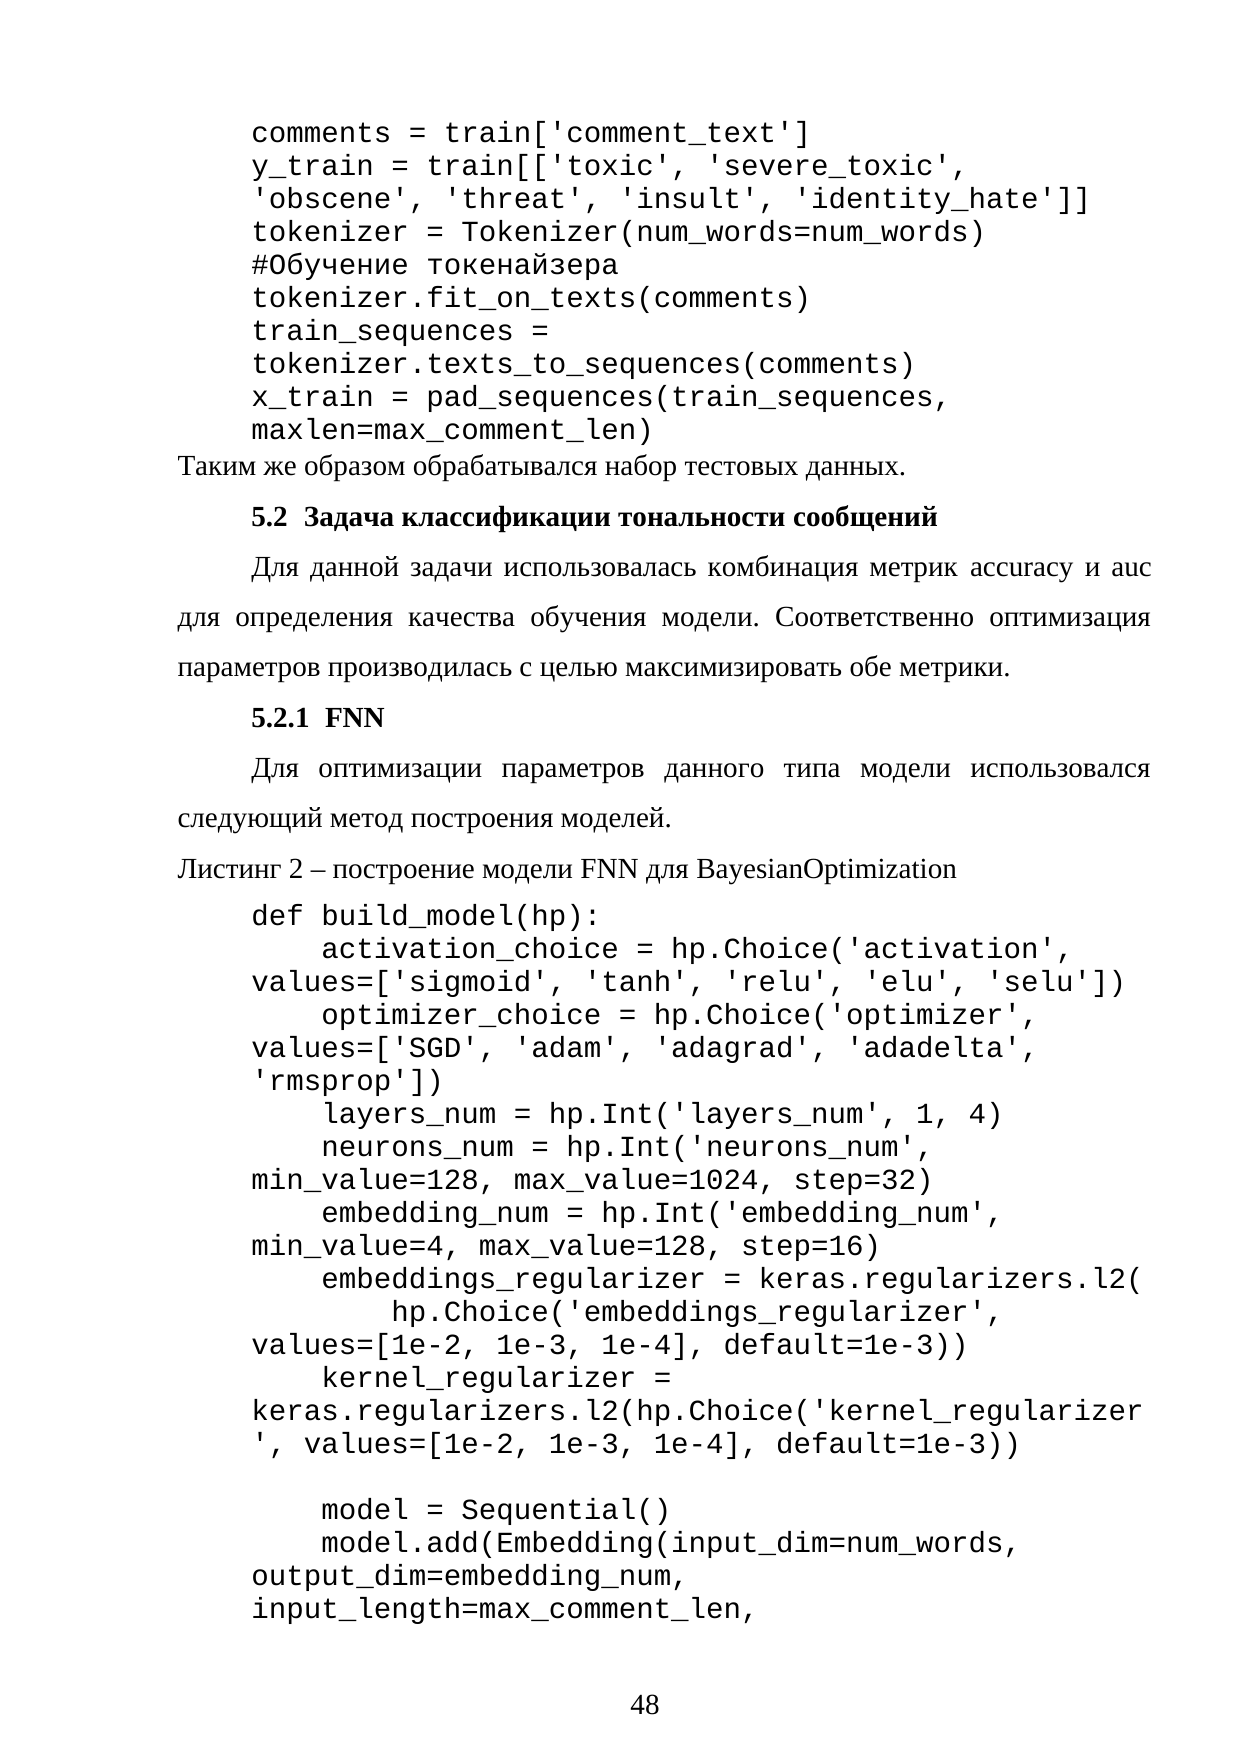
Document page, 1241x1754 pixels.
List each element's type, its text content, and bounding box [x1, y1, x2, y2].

text layers_num = hp.Int('layers_num', 1, 4) [251, 1099, 1152, 1132]
subtitle Задача классификации тональности сообщений [251, 499, 1152, 532]
subtitle FNN [217, 700, 1152, 733]
text Для оптимизации параметров данного типа модели использовался следующий метод построения моделей. [177, 750, 1152, 834]
text Таким же образом обрабатывался набор тестовых данных. [177, 448, 1152, 482]
text optimizer_choice = hp.Choice('optimizer', values=['SGD', 'adam', 'adagrad', 'adadelta', 'rmsprop']) [251, 1000, 1152, 1099]
text kernel_regularizer = keras.regularizers.l2(hp.Choice('kernel_regularizer', values=[1e-2, 1e-3, 1e-4], default=1e-3)) [251, 1363, 1152, 1462]
text tokenizer = Tokenizer(num_words=num_words) [251, 217, 1152, 250]
text model = Sequential() [251, 1496, 1152, 1528]
text Листинг 2 – построение модели FNN для BayesianOptimization [177, 851, 1152, 884]
text model.add(Embedding(input_dim=num_words, output_dim=embedding_num, input_length=max_comment_len, [251, 1528, 1152, 1628]
text comments = train['comment_text'] [251, 118, 1152, 151]
text y_train = train[['toxic', 'severe_toxic', 'obscene', 'threat', 'insult', 'identity_hate']] [251, 151, 1152, 217]
text x_train = pad_sequences(train_sequences, maxlen=max_comment_len) [251, 382, 1152, 448]
text embeddings_regularizer = keras.regularizers.l2( [251, 1264, 1152, 1297]
text #Обучение токенайзера [251, 250, 1152, 283]
text hp.Choice('embeddings_regularizer', values=[1e-2, 1e-3, 1e-4], default=1e-3)) [251, 1297, 1152, 1363]
text def build_model(hp): [251, 901, 1152, 934]
text tokenizer.fit_on_texts(comments) [251, 283, 1152, 316]
text train_sequences = tokenizer.texts_to_sequences(comments) [251, 316, 1152, 382]
text embedding_num = hp.Int('embedding_num', min_value=4, max_value=128, step=16) [251, 1198, 1152, 1264]
text neurons_num = hp.Int('neurons_num', min_value=128, max_value=1024, step=32) [251, 1132, 1152, 1198]
text activation_choice = hp.Choice('activation', values=['sigmoid', 'tanh', 'relu', 'elu', 'selu']) [251, 934, 1152, 1000]
text Для данной задачи использовалась комбинация метрик accuracy и auc для определения качества обучения модели. Соответственно оптимизация параметров производилась с целью максимизировать обе метрики. [177, 549, 1152, 683]
